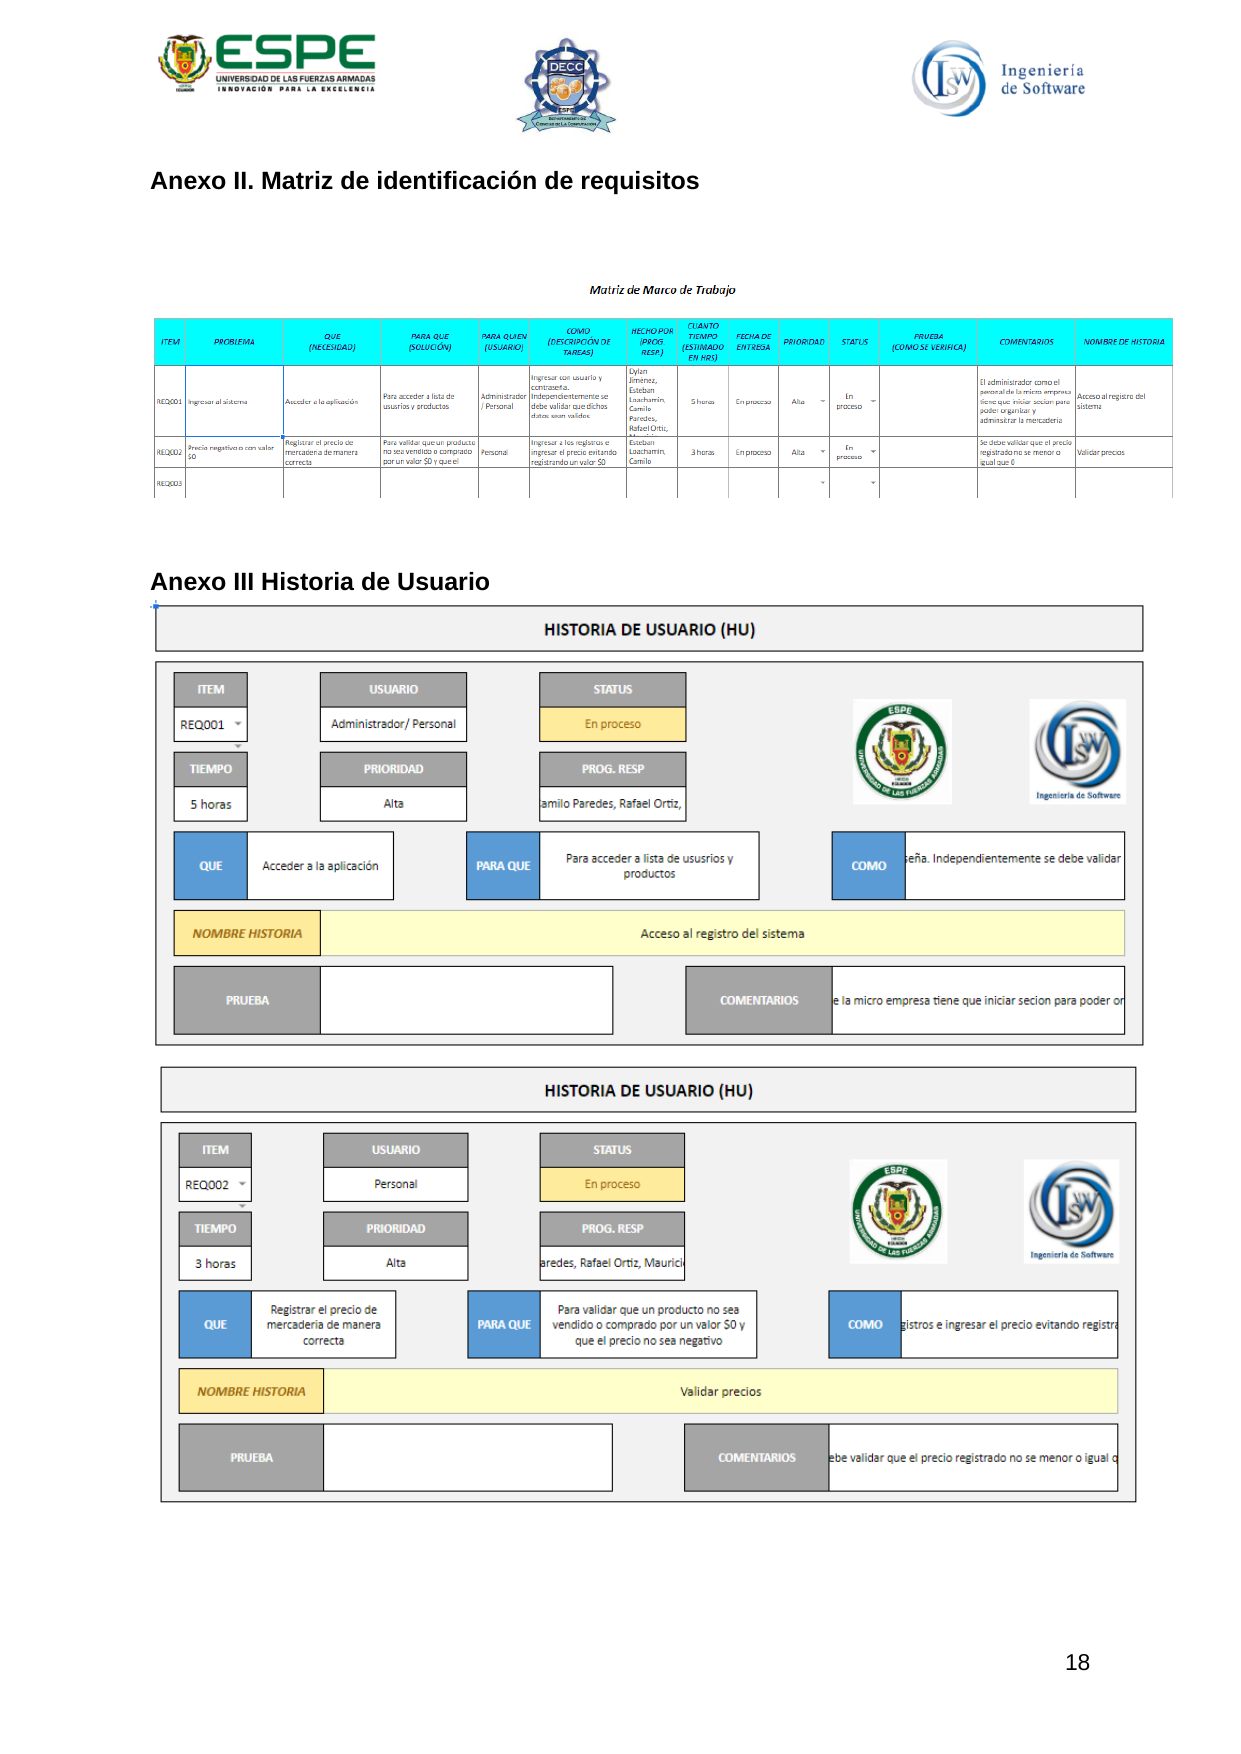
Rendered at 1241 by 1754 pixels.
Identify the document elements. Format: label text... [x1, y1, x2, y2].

picture [150, 264, 1180, 498]
picture [149, 18, 1091, 138]
picture [150, 1056, 1147, 1513]
text Anexo III Historia de Usuario [150, 567, 1090, 596]
picture [150, 600, 1151, 1052]
text Anexo II. Matriz de identificación de requisitos [150, 166, 1090, 194]
